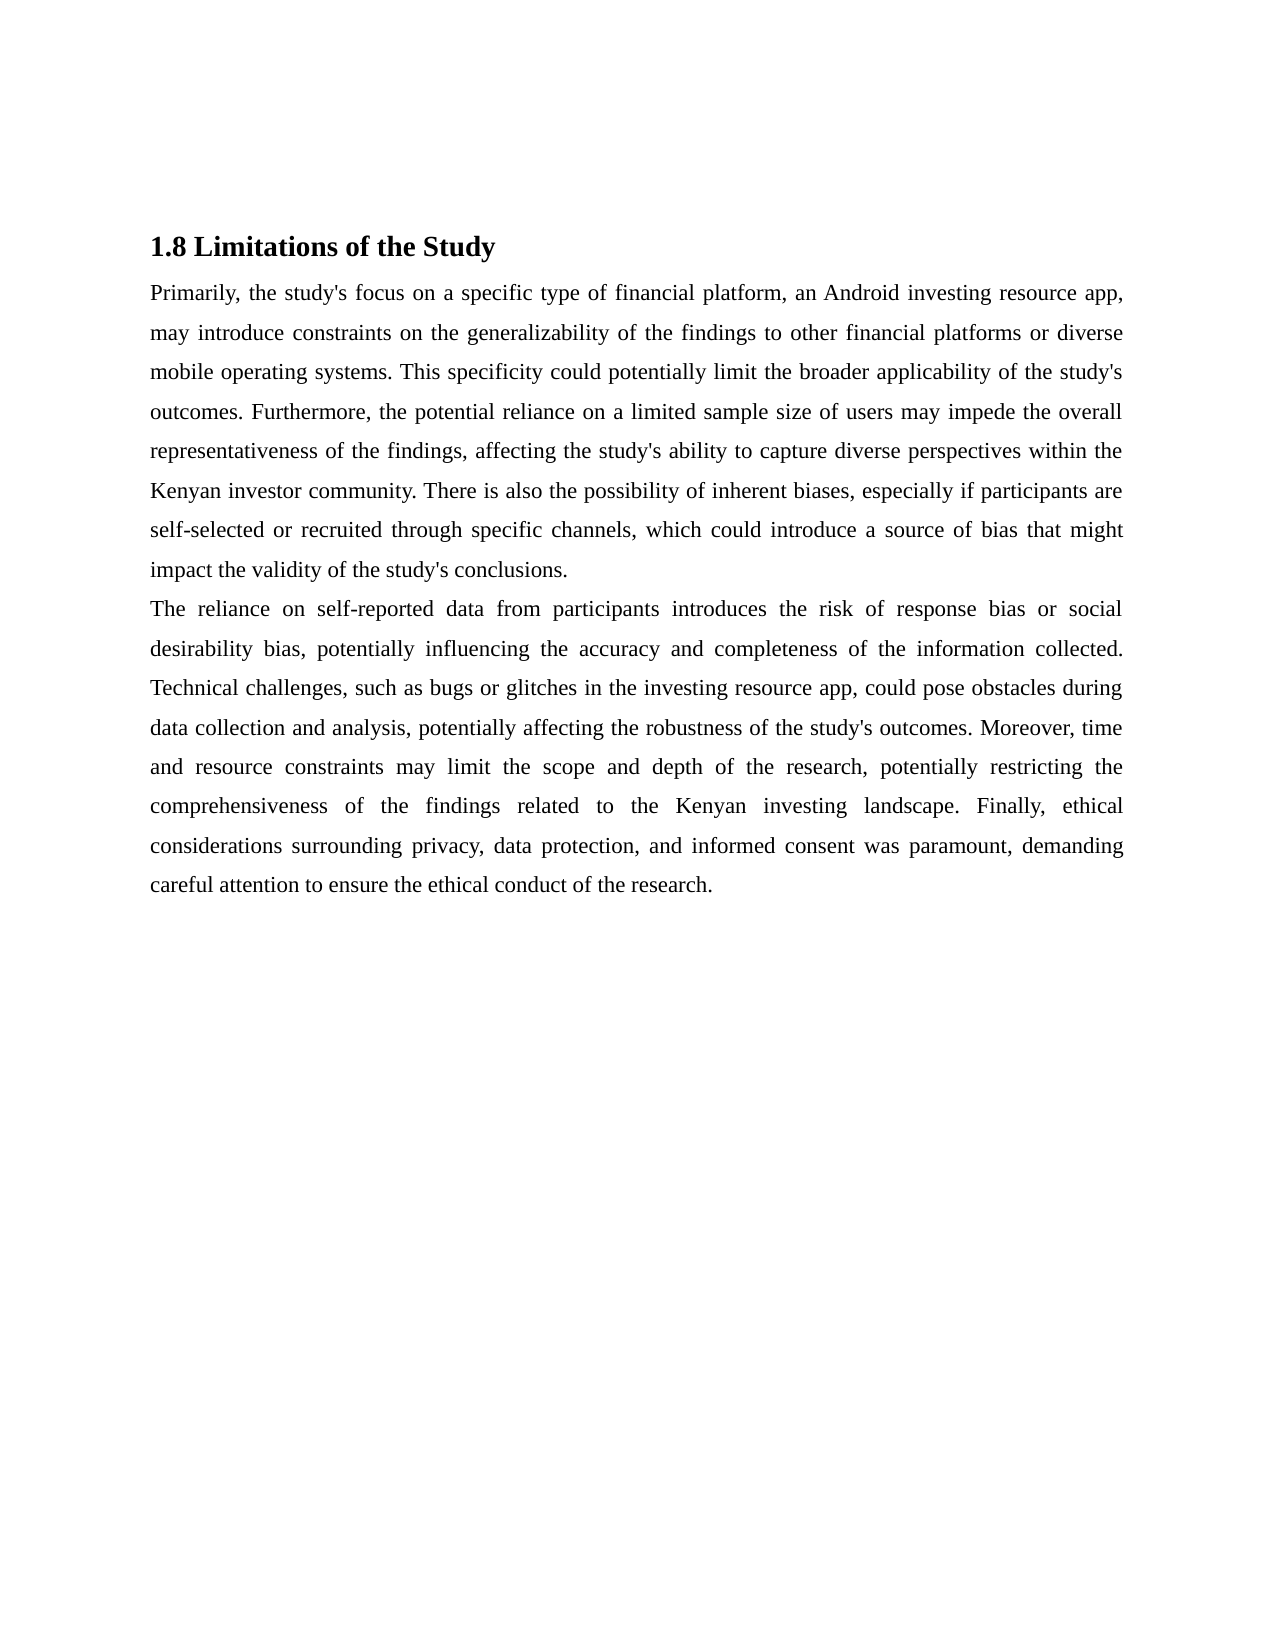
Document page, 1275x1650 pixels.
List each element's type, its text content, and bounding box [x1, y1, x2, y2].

subtitle 1.8 Limitations of the Study [150, 229, 1125, 262]
text The reliance on self-reported data from participants introduces the risk of response bias or social desirability bias, potentially influencing the accuracy and completeness of the information collected. Technical challenges, such as bugs or glitches in the investing resource app, could pose obstacles during data collection and analysis, potentially affecting the robustness of the study's outcomes. Moreover, time and resource constraints may limit the scope and depth of the research, potentially restricting the comprehensiveness of the findings related to the Kenyan investing landscape. Finally, ethical considerations surrounding privacy, data protection, and informed consent was paramount, demanding careful attention to ensure the ethical conduct of the research. [150, 595, 1125, 898]
text Primarily, the study's focus on a specific type of financial platform, an Android investing resource app, may introduce constraints on the generalizability of the findings to other financial platforms or diverse mobile operating systems. This specificity could potentially limit the broader applicability of the study's outcomes. Furthermore, the potential reliance on a limited sample size of users may impede the overall representativeness of the findings, affecting the study's ability to capture diverse perspectives within the Kenyan investor community. There is also the possibility of inherent biases, especially if participants are self-selected or recruited through specific channels, which could introduce a source of bias that might impact the validity of the study's conclusions. [150, 279, 1125, 582]
